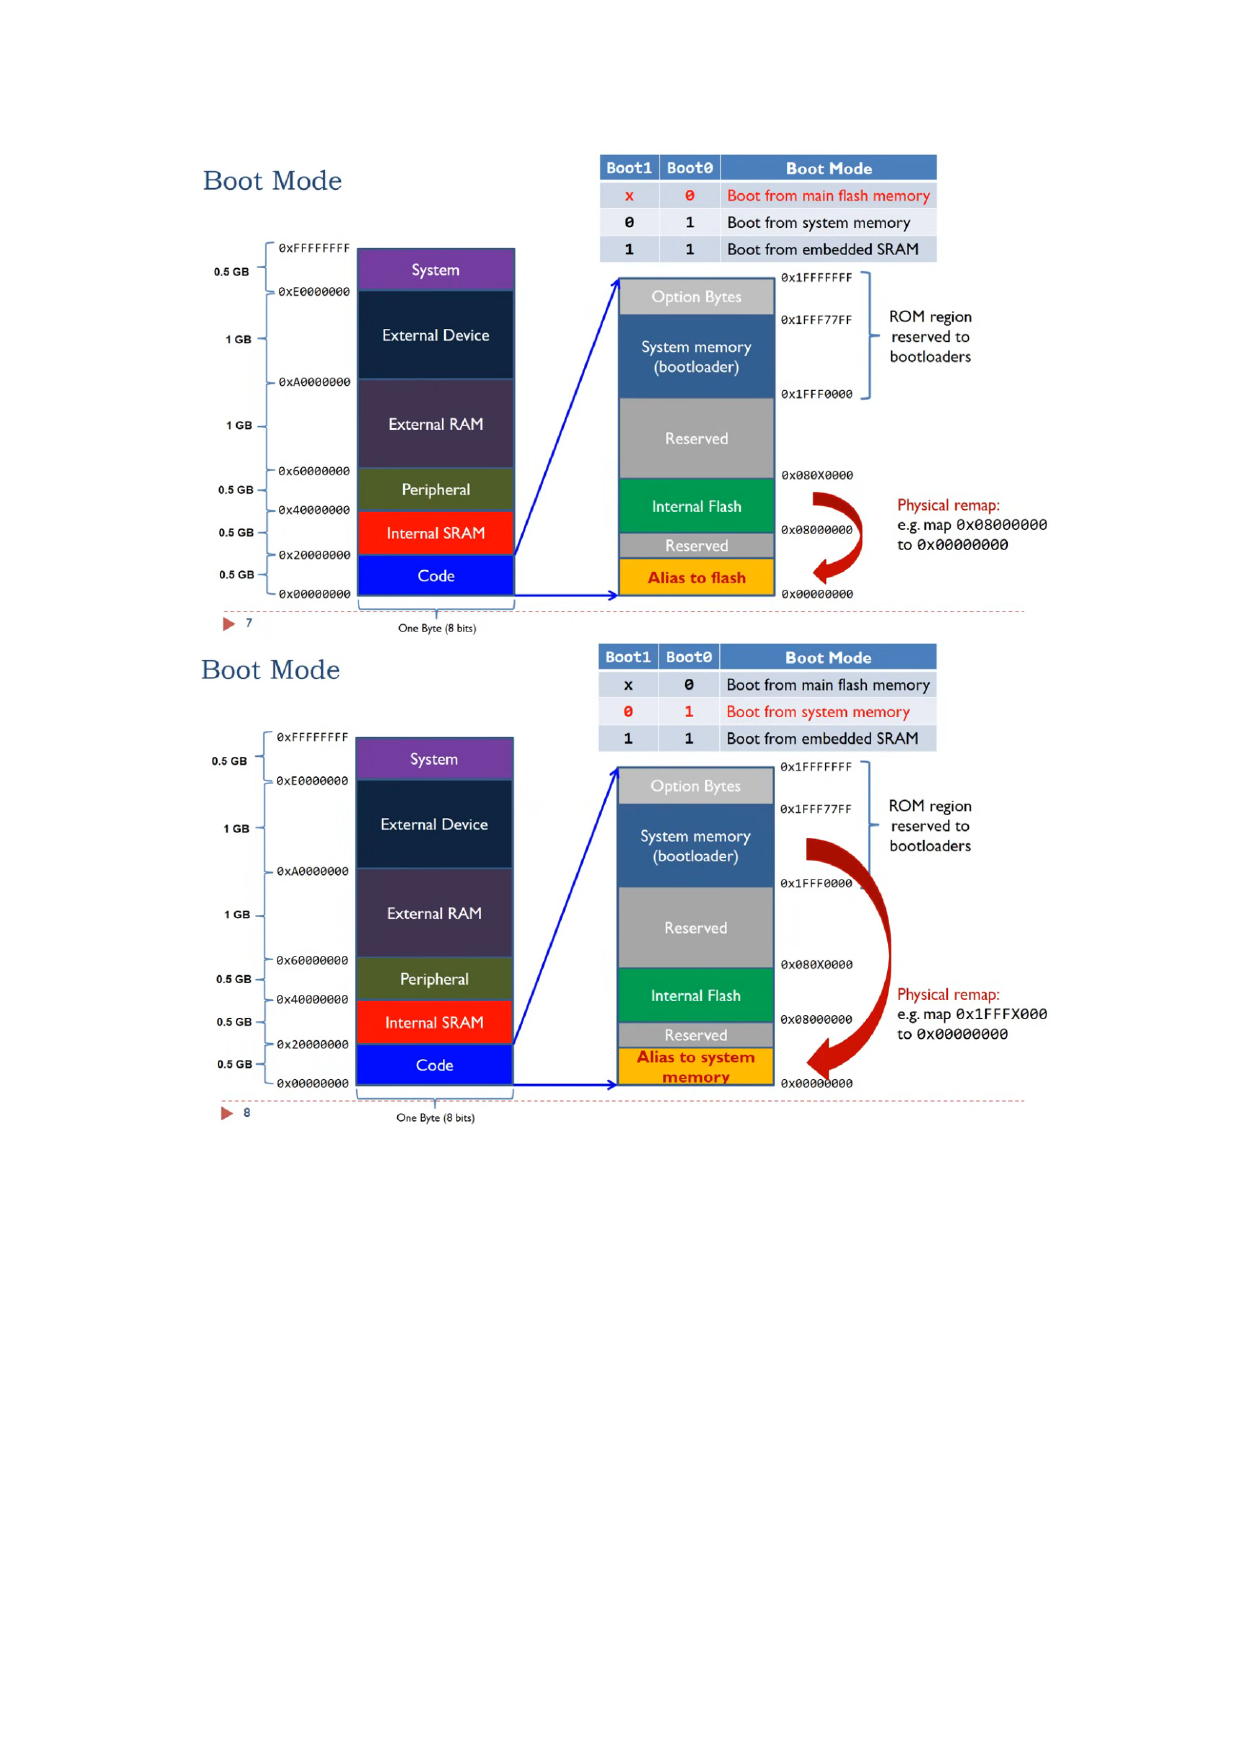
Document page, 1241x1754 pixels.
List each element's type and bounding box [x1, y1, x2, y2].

picture [187, 150, 1052, 1125]
